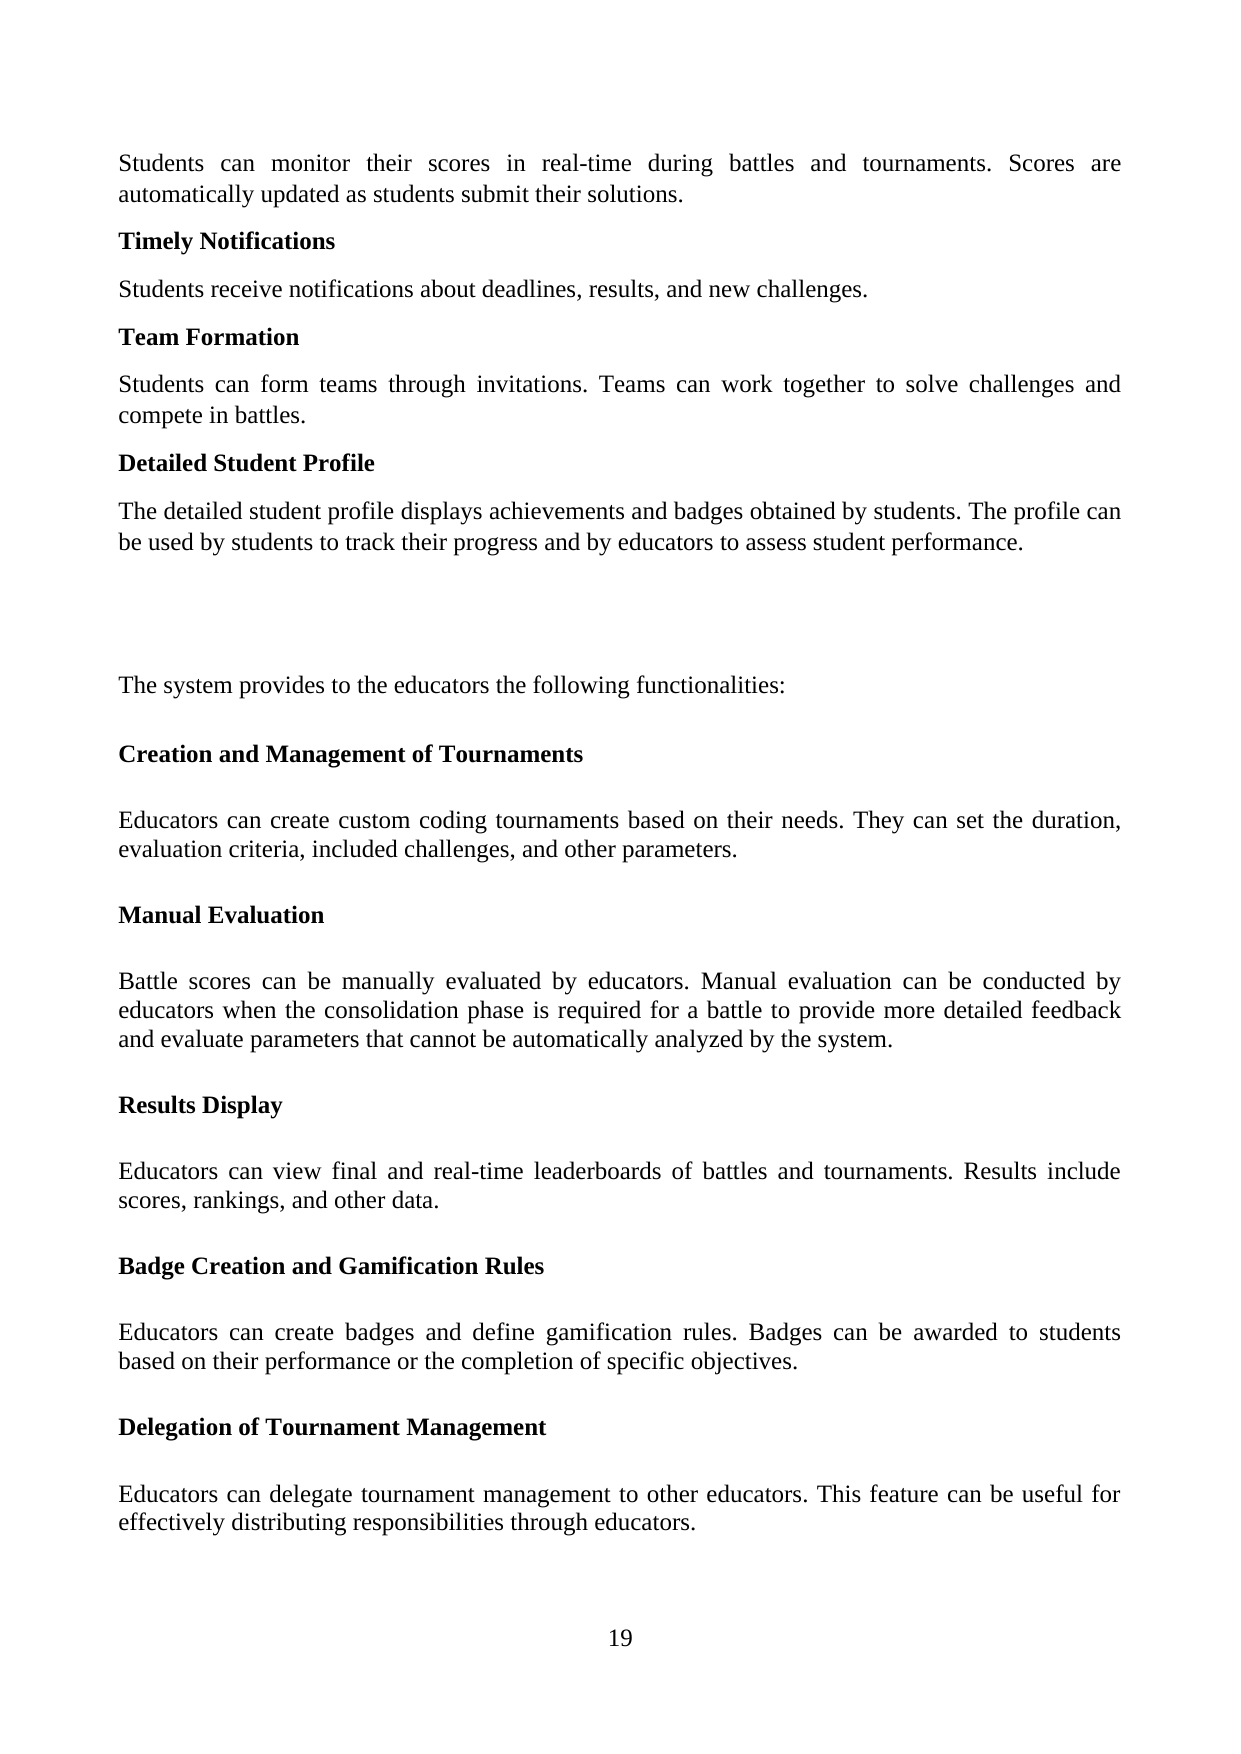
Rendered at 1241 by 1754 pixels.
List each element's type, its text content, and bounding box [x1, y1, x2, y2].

text Educators can view final and real-time leaderboards of battles and tournaments. Results include scores, rankings, and other data. [118, 1156, 1122, 1214]
text Battle scores can be manually evaluated by educators. Manual evaluation can be conducted by educators when the consolidation phase is required for a battle to provide more detailed feedback and evaluate parameters that cannot be automatically analyzed by the system. [118, 966, 1122, 1052]
text Educators can create custom coding tournaments based on their needs. They can set the duration, evaluation criteria, included challenges, and other parameters. [118, 805, 1122, 862]
text Timely Notifications [118, 226, 1122, 255]
text Students receive notifications about deadlines, results, and new challenges. [118, 274, 1122, 303]
text Results Display [118, 1090, 1122, 1119]
text Team Formation [118, 322, 1122, 351]
text Educators can create badges and define gamification rules. Badges can be awarded to students based on their performance or the completion of specific objectives. [118, 1317, 1122, 1375]
text The system provides to the educators the following functionalities: [118, 670, 1122, 699]
text Students can monitor their scores in real-time during battles and tournaments. Scores are automatically updated as students submit their solutions. [118, 148, 1122, 207]
text Educators can delegate tournament management to other educators. This feature can be useful for effectively distributing responsibilities through educators. [118, 1479, 1122, 1536]
text Delegation of Tournament Management [118, 1412, 1122, 1441]
text Manual Evaluation [118, 900, 1122, 929]
text The detailed student profile displays achievements and badges obtained by students. The profile can be used by students to track their progress and by educators to assess student performance. [118, 496, 1122, 556]
text Creation and Management of Tournaments [118, 739, 1122, 767]
text Badge Creation and Gamification Rules [118, 1251, 1122, 1280]
text Students can form teams through invitations. Teams can work together to solve challenges and compete in battles. [118, 369, 1122, 429]
text Detailed Student Profile [118, 448, 1122, 477]
